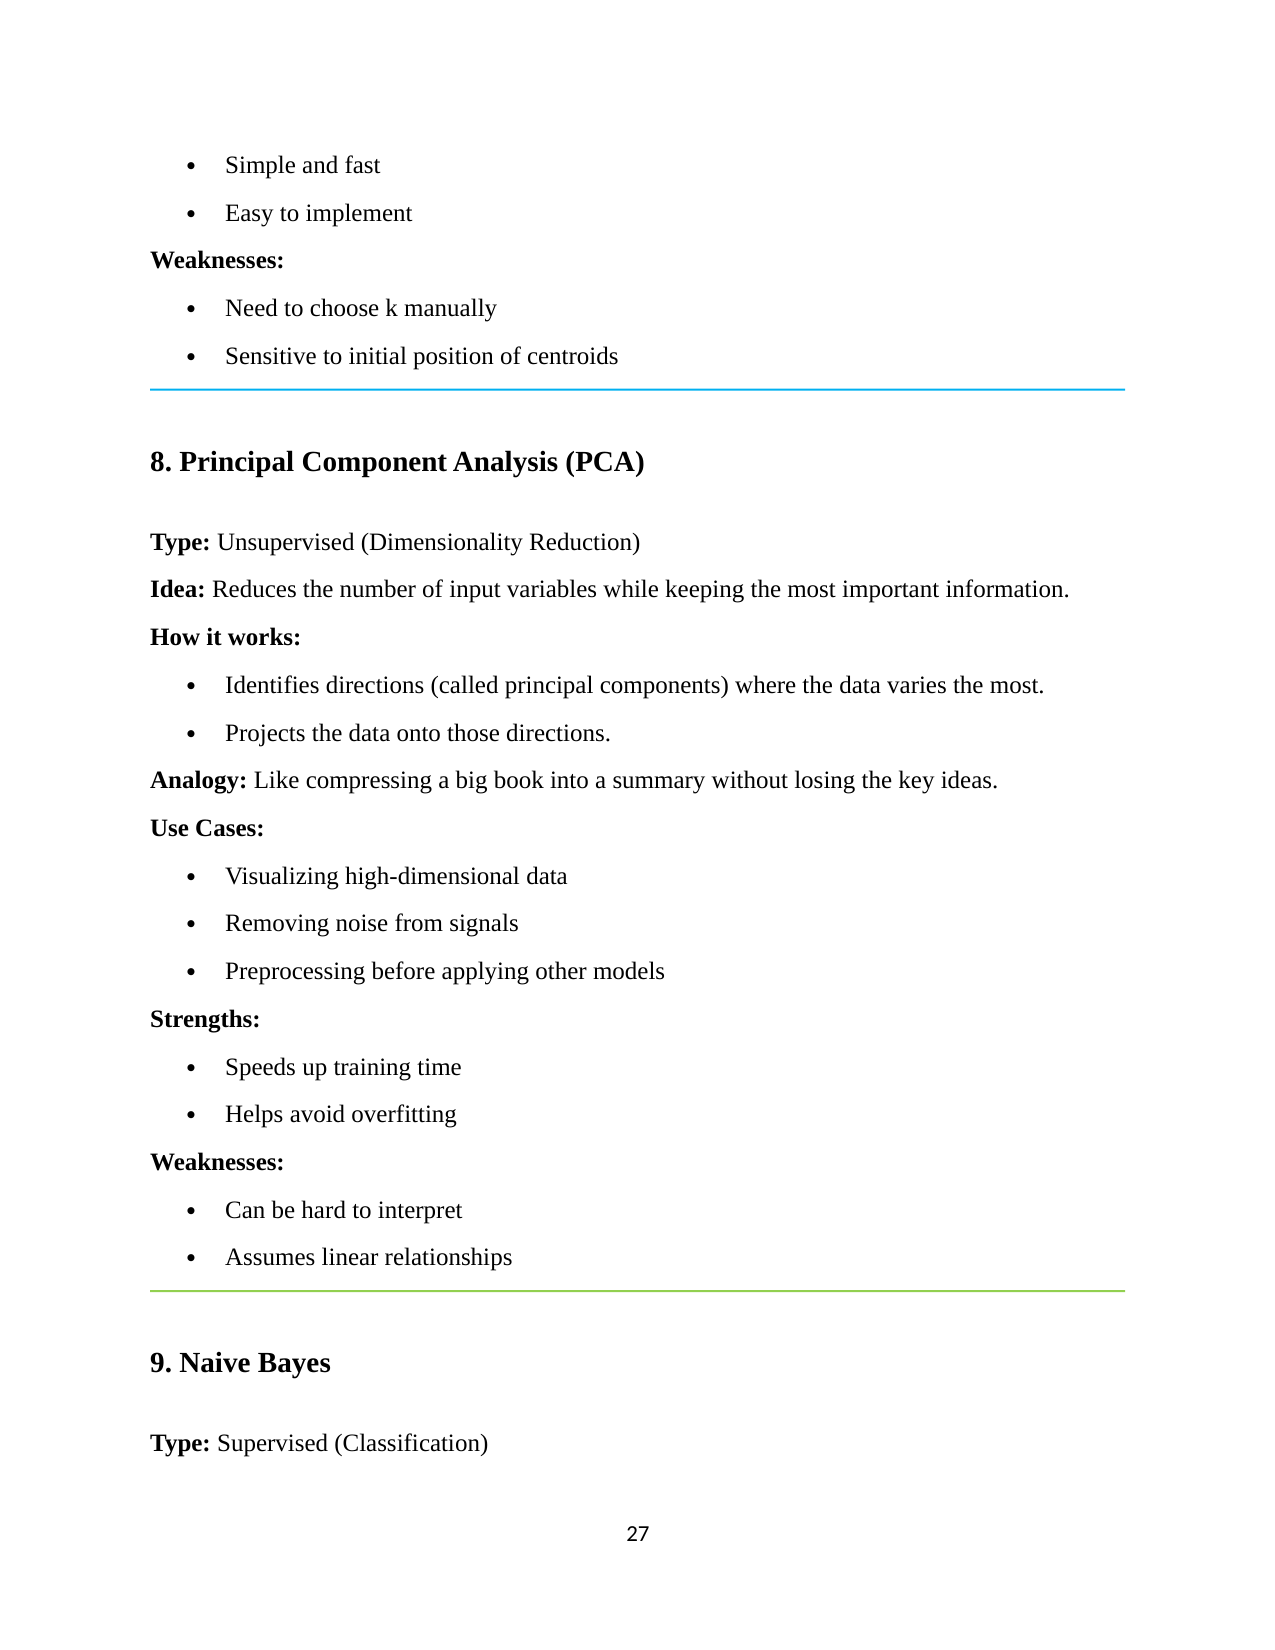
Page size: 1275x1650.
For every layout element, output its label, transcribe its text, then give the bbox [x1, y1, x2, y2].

list Need to choose k manually [187, 293, 1125, 322]
list Preprocessing before applying other models [187, 956, 1125, 985]
text Idea: Reduces the number of input variables while keeping the most important information. [150, 574, 1125, 603]
list Identifies directions (called principal components) where the data varies the most. [187, 670, 1125, 699]
list Sensitive to initial position of centroids [187, 341, 1125, 369]
list Easy to implement [187, 198, 1125, 226]
subtitle 8. Principal Component Analysis (PCA) [150, 444, 1125, 477]
list Assumes linear relationships [187, 1242, 1125, 1271]
text How it works: [150, 622, 1125, 651]
list Projects the data onto those directions. [187, 718, 1125, 746]
list Visualizing high-dimensional data [187, 861, 1125, 889]
subtitle 9. Naive Bayes [150, 1345, 1125, 1379]
text Strengths: [150, 1004, 1125, 1033]
list Simple and fast [187, 150, 1125, 179]
list Can be hard to interpret [187, 1195, 1125, 1223]
text Use Cases: [150, 813, 1125, 842]
text Analogy: Like compressing a big book into a summary without losing the key ideas. [150, 765, 1125, 794]
text Type: Unsupervised (Dimensionality Reduction) [150, 527, 1125, 556]
text Weaknesses: [150, 1147, 1125, 1176]
list Speeds up training time [187, 1052, 1125, 1080]
list Helps avoid overfitting [187, 1099, 1125, 1128]
text Weaknesses: [150, 245, 1125, 274]
text Type: Supervised (Classification) [150, 1428, 1125, 1457]
list Removing noise from signals [187, 908, 1125, 937]
